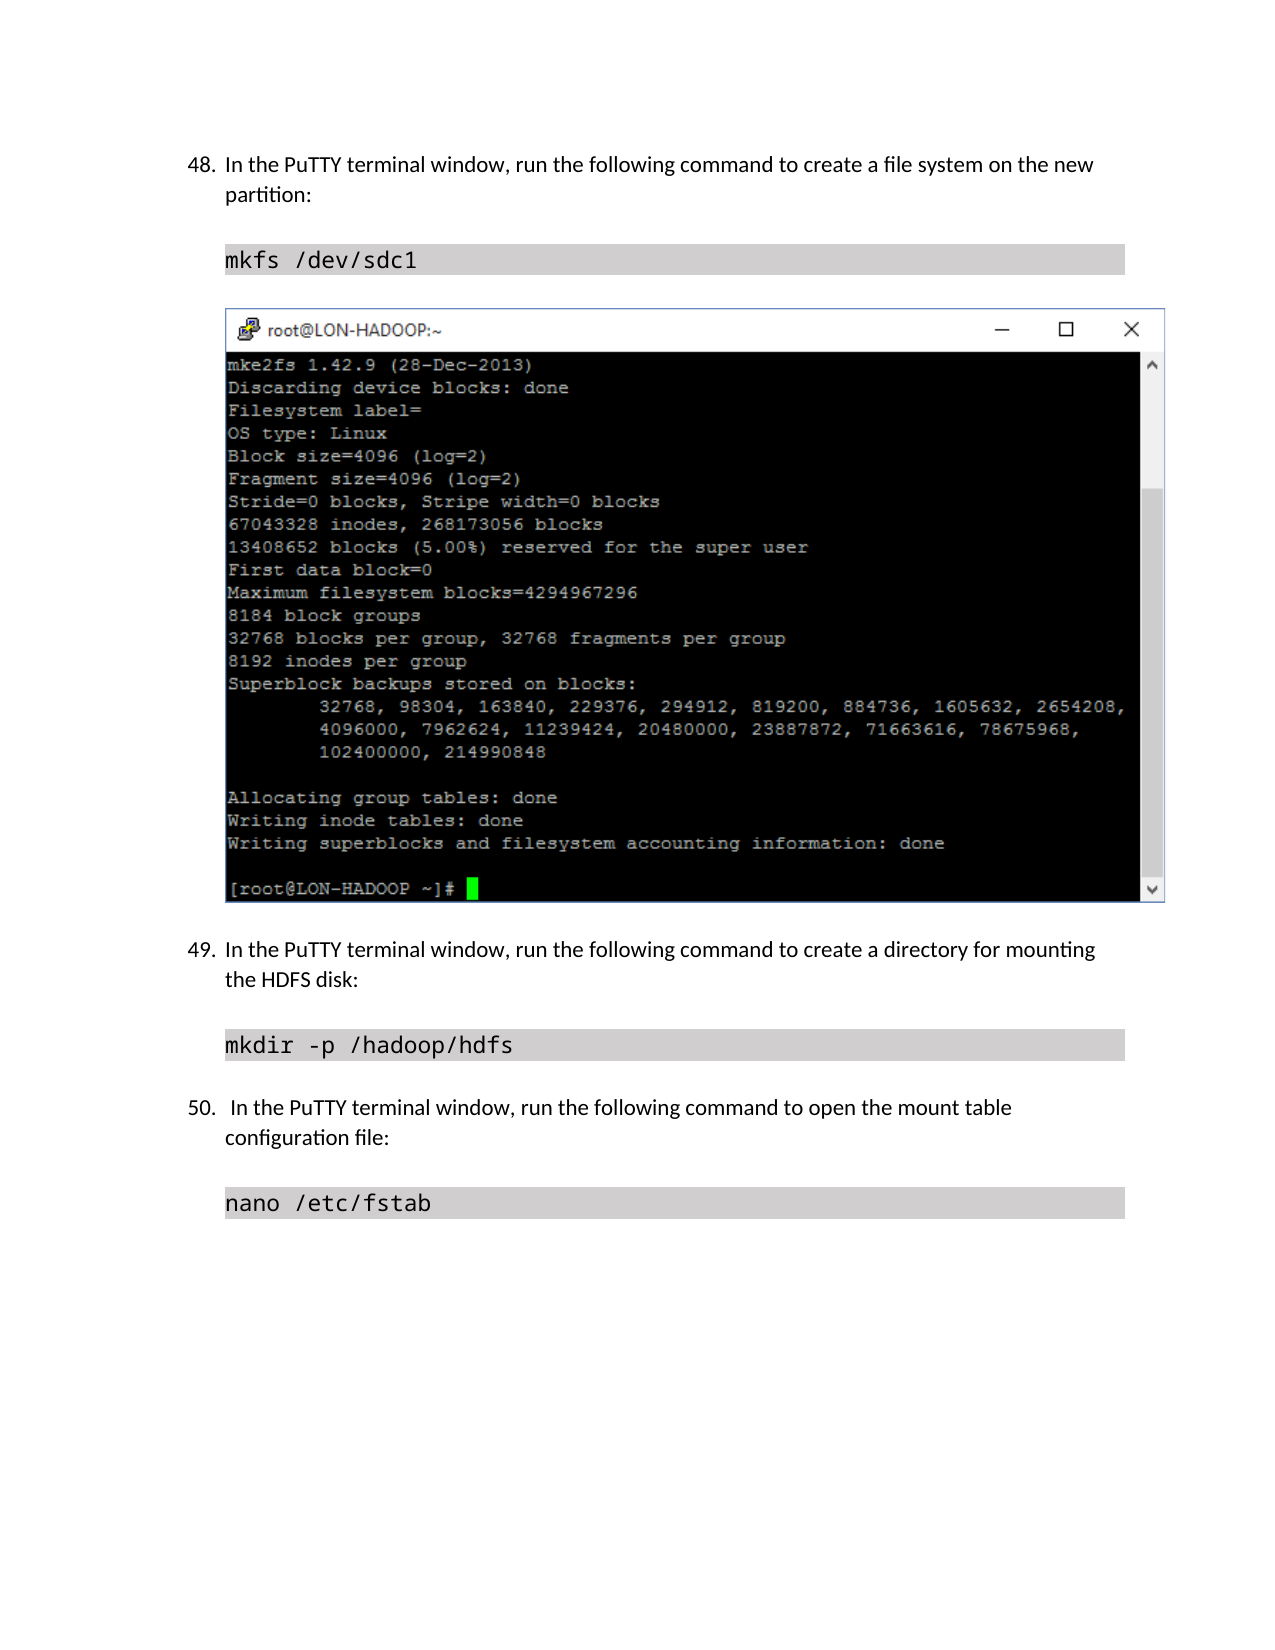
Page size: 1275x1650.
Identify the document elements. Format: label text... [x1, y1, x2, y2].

list In the PuTTY terminal window, run the following command to create a file system on the new partition: [187, 150, 1125, 208]
list nano /etc/fstab [225, 1187, 1125, 1219]
picture [225, 308, 1166, 903]
list mkdir -p /hadoop/hdfs [225, 1029, 1125, 1061]
list In the PuTTY terminal window, run the following command to open the mount table configuration file: [187, 1093, 1125, 1151]
list mkfs /dev/sdc1 [225, 244, 1125, 275]
list In the PuTTY terminal window, run the following command to create a directory for mounting the HDFS disk: [187, 935, 1125, 993]
